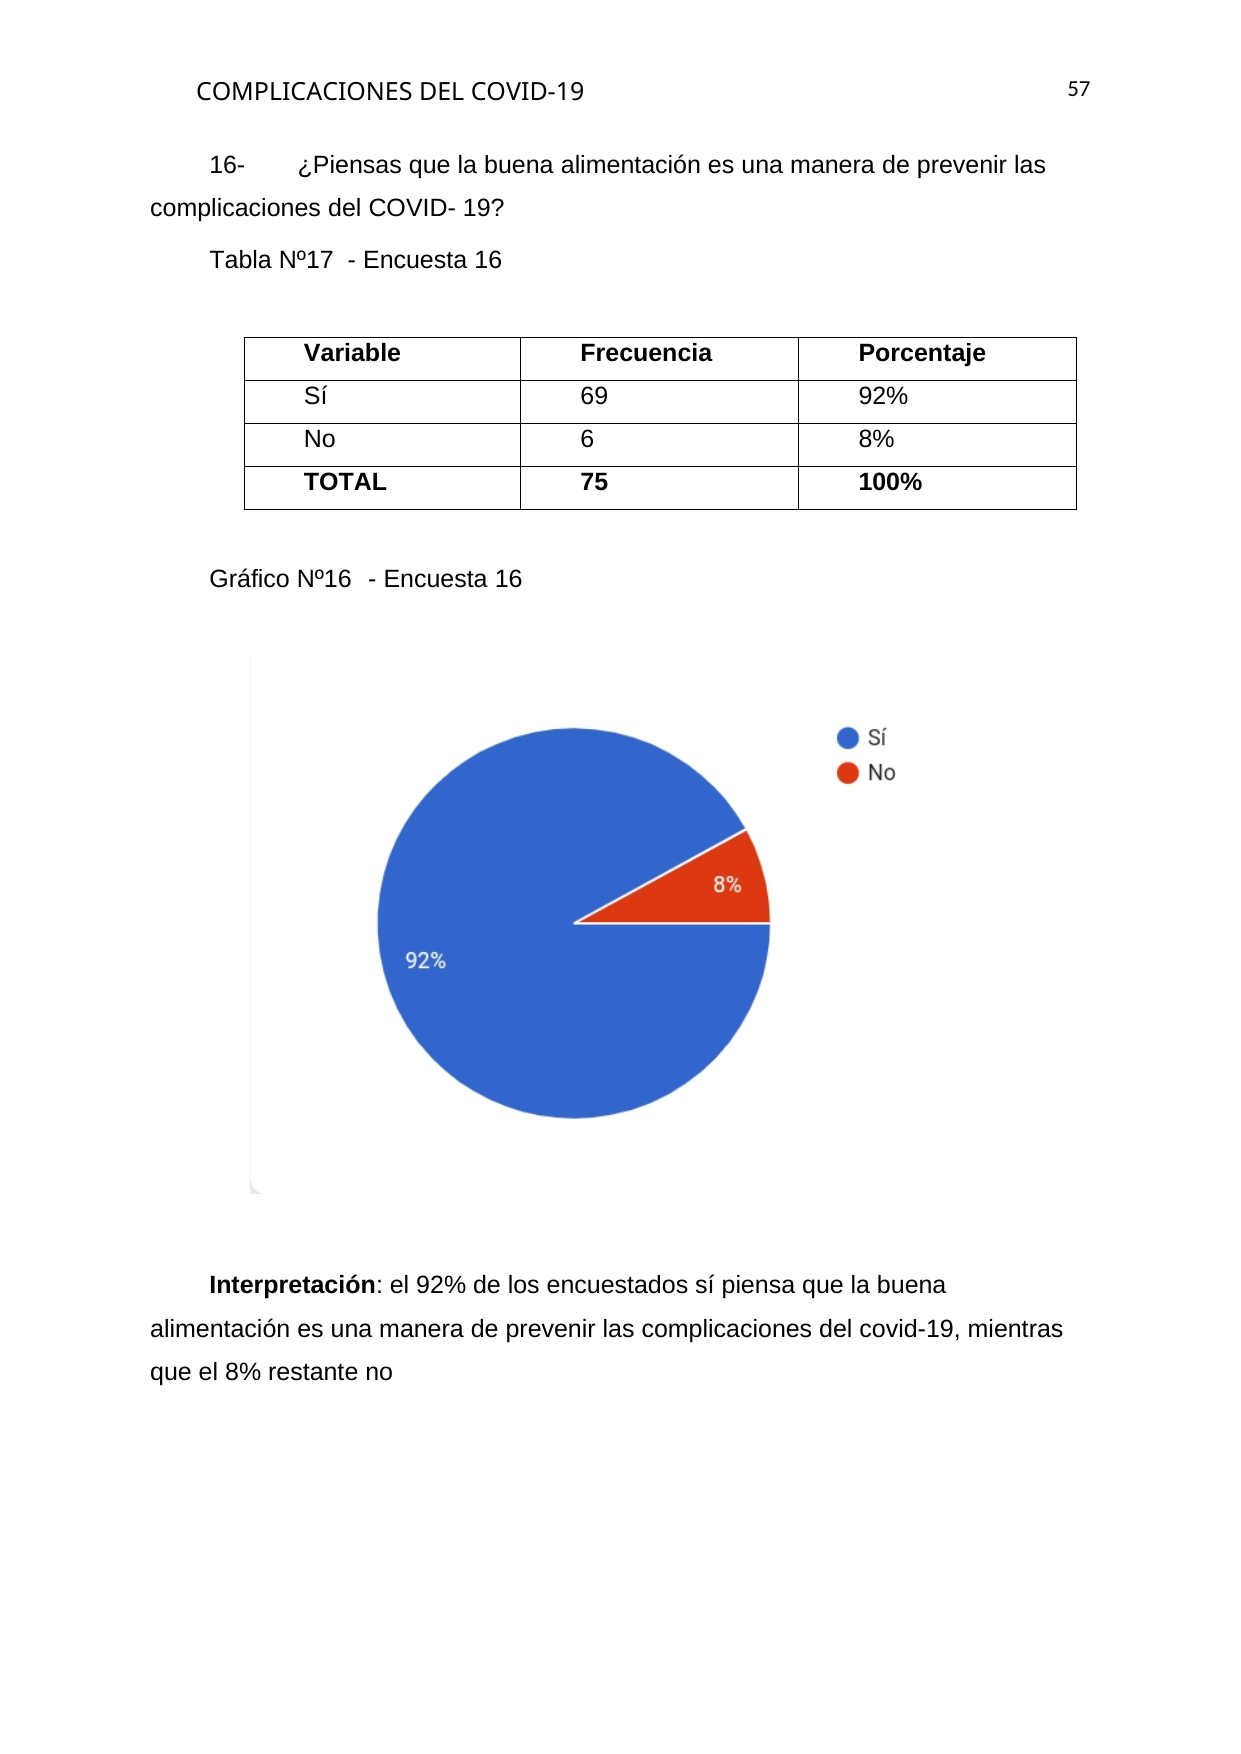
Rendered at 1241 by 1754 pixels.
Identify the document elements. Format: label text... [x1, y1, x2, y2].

table_cell TOTAL [245, 467, 520, 509]
text Tabla Nº17 - Encuesta 16 [150, 245, 1090, 274]
table_cell 8% [799, 424, 1076, 466]
picture [249, 655, 1050, 1194]
text Interpretación: el 92% de los encuestados sí piensa que la buena alimentación es una manera de prevenir las complicaciones del covid-19, mientras que el 8% restante no [150, 1271, 1090, 1386]
table_header Frecuencia [521, 338, 798, 380]
table_cell 100% [799, 467, 1076, 509]
table_cell 6 [521, 424, 798, 466]
list ¿Piensas que la buena alimentación es una manera de prevenir las complicaciones del COVID- 19? [150, 150, 1090, 222]
table_header Variable [245, 338, 520, 380]
table_cell Sí [245, 381, 520, 423]
table_cell No [245, 424, 520, 466]
table_cell 75 [521, 467, 798, 509]
table_cell 92% [799, 381, 1076, 423]
table_header Porcentaje [799, 338, 1076, 380]
table_cell 69 [521, 381, 798, 423]
text Gráfico Nº16 - Encuesta 16 [150, 554, 1090, 592]
